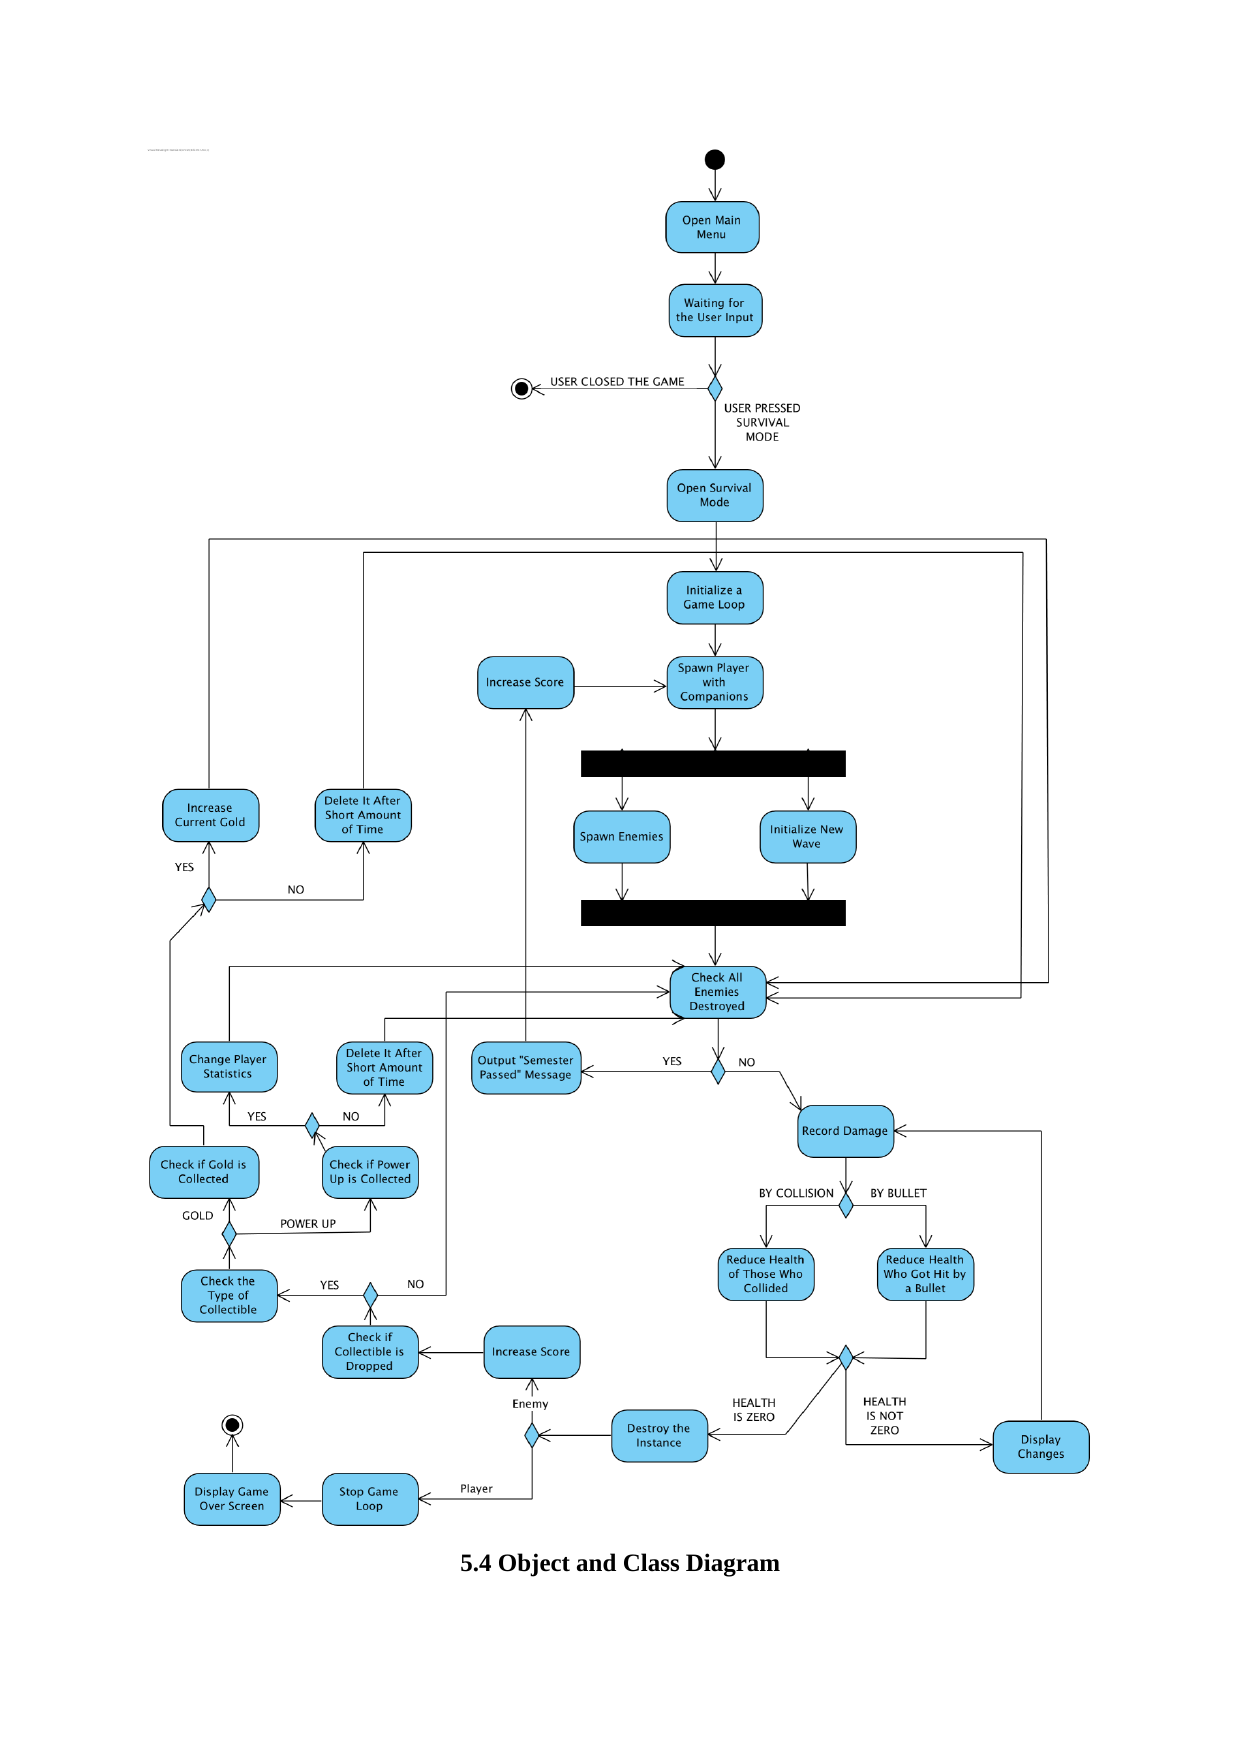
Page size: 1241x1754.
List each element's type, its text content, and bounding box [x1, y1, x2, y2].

text 5.4 Object and Class Diagram [148, 1548, 1093, 1576]
picture [147, 147, 1093, 1529]
